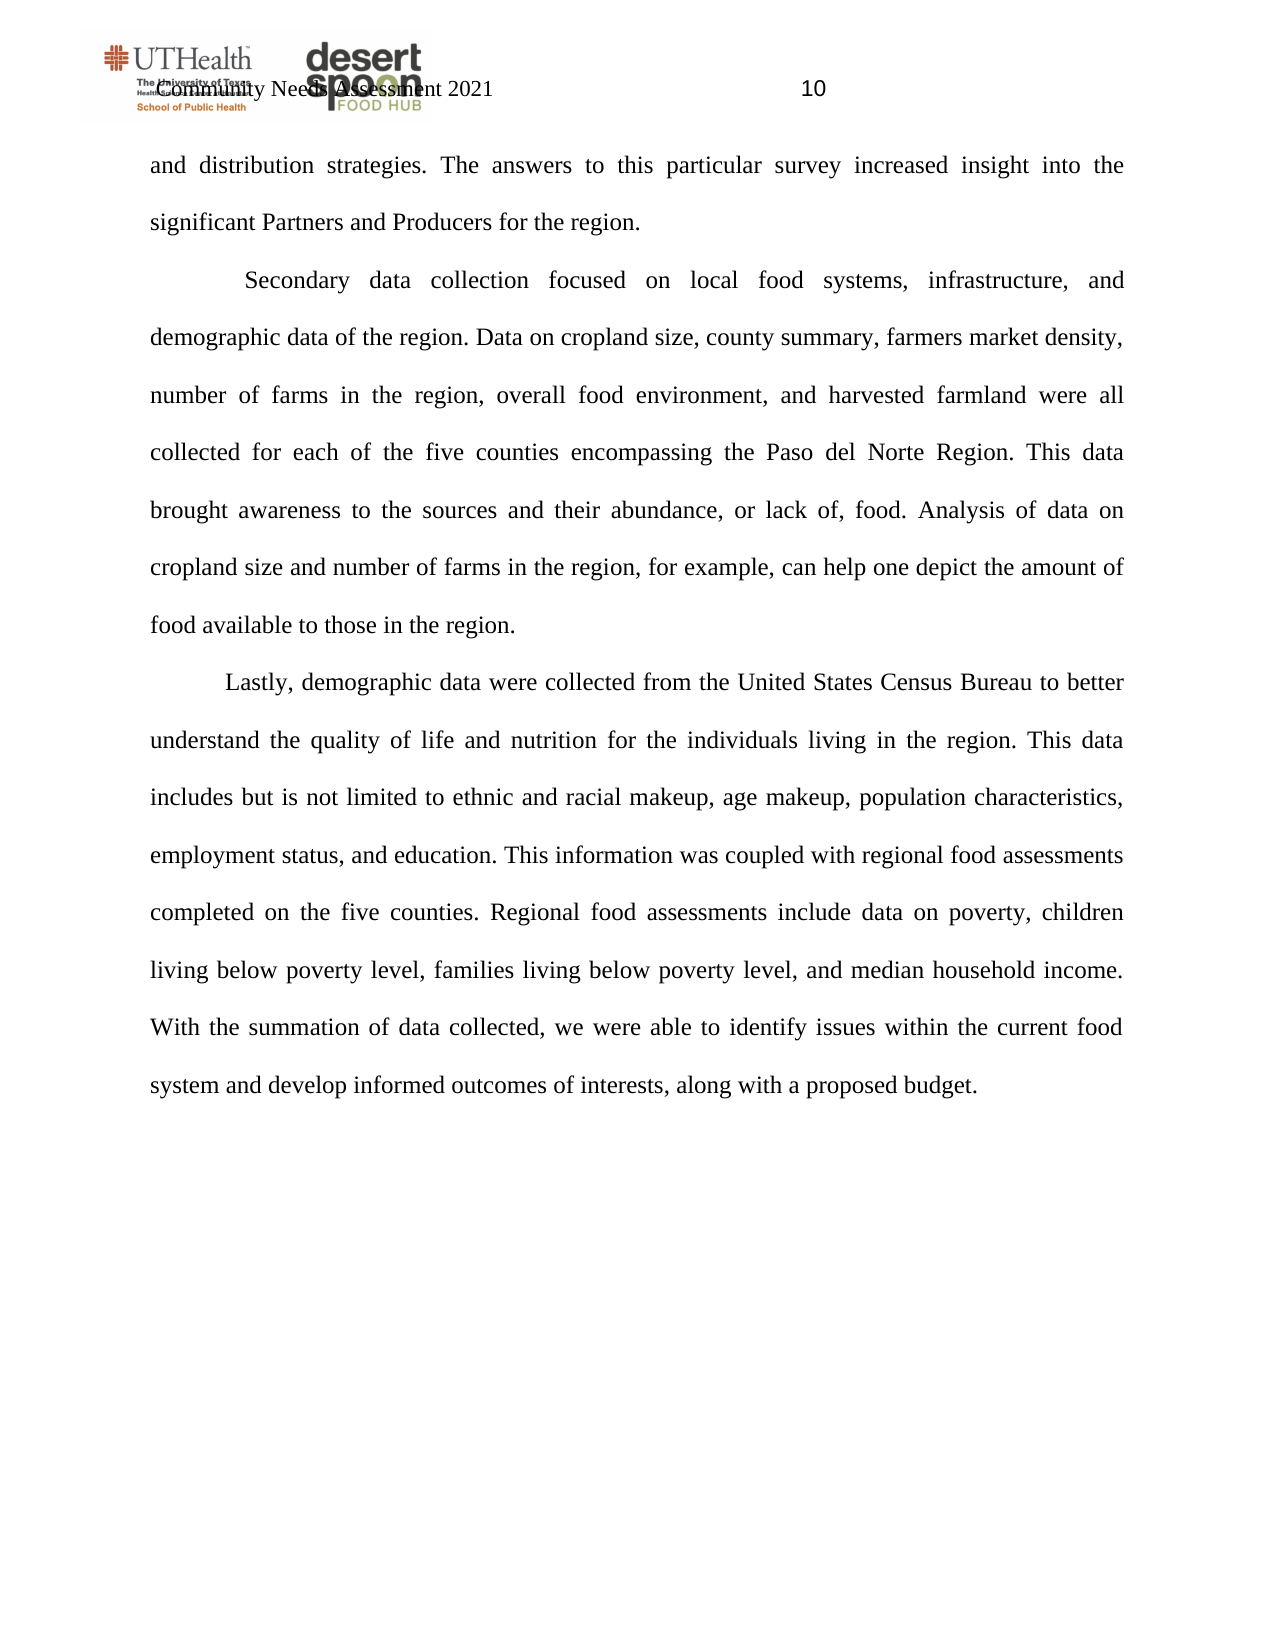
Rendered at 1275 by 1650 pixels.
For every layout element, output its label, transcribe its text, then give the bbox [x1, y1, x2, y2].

text Secondary data collection focused on local food systems, infrastructure, and demographic data of the region. Data on cropland size, county summary, farmers market density, number of farms in the region, overall food environment, and harvested farmland were all collected for each of the five counties encompassing the Paso del Norte Region. This data brought awareness to the sources and their abundance, or lack of, food. Analysis of data on cropland size and number of farms in the region, for example, can help one depict the amount of food available to those in the region. [150, 265, 1125, 639]
picture [78, 29, 433, 125]
text Lastly, demographic data were collected from the United States Census Bureau to better understand the quality of life and nutrition for the individuals living in the region. This data includes but is not limited to ethnic and racial makeup, age makeup, population characteristics, employment status, and education. This information was coupled with regional food assessments completed on the five counties. Regional food assessments include data on poverty, children living below poverty level, families living below poverty level, and median household income. With the summation of data collected, we were able to identify issues within the current food system and develop informed outcomes of interests, along with a proposed budget. [150, 667, 1125, 1099]
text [150, 150, 1125, 236]
